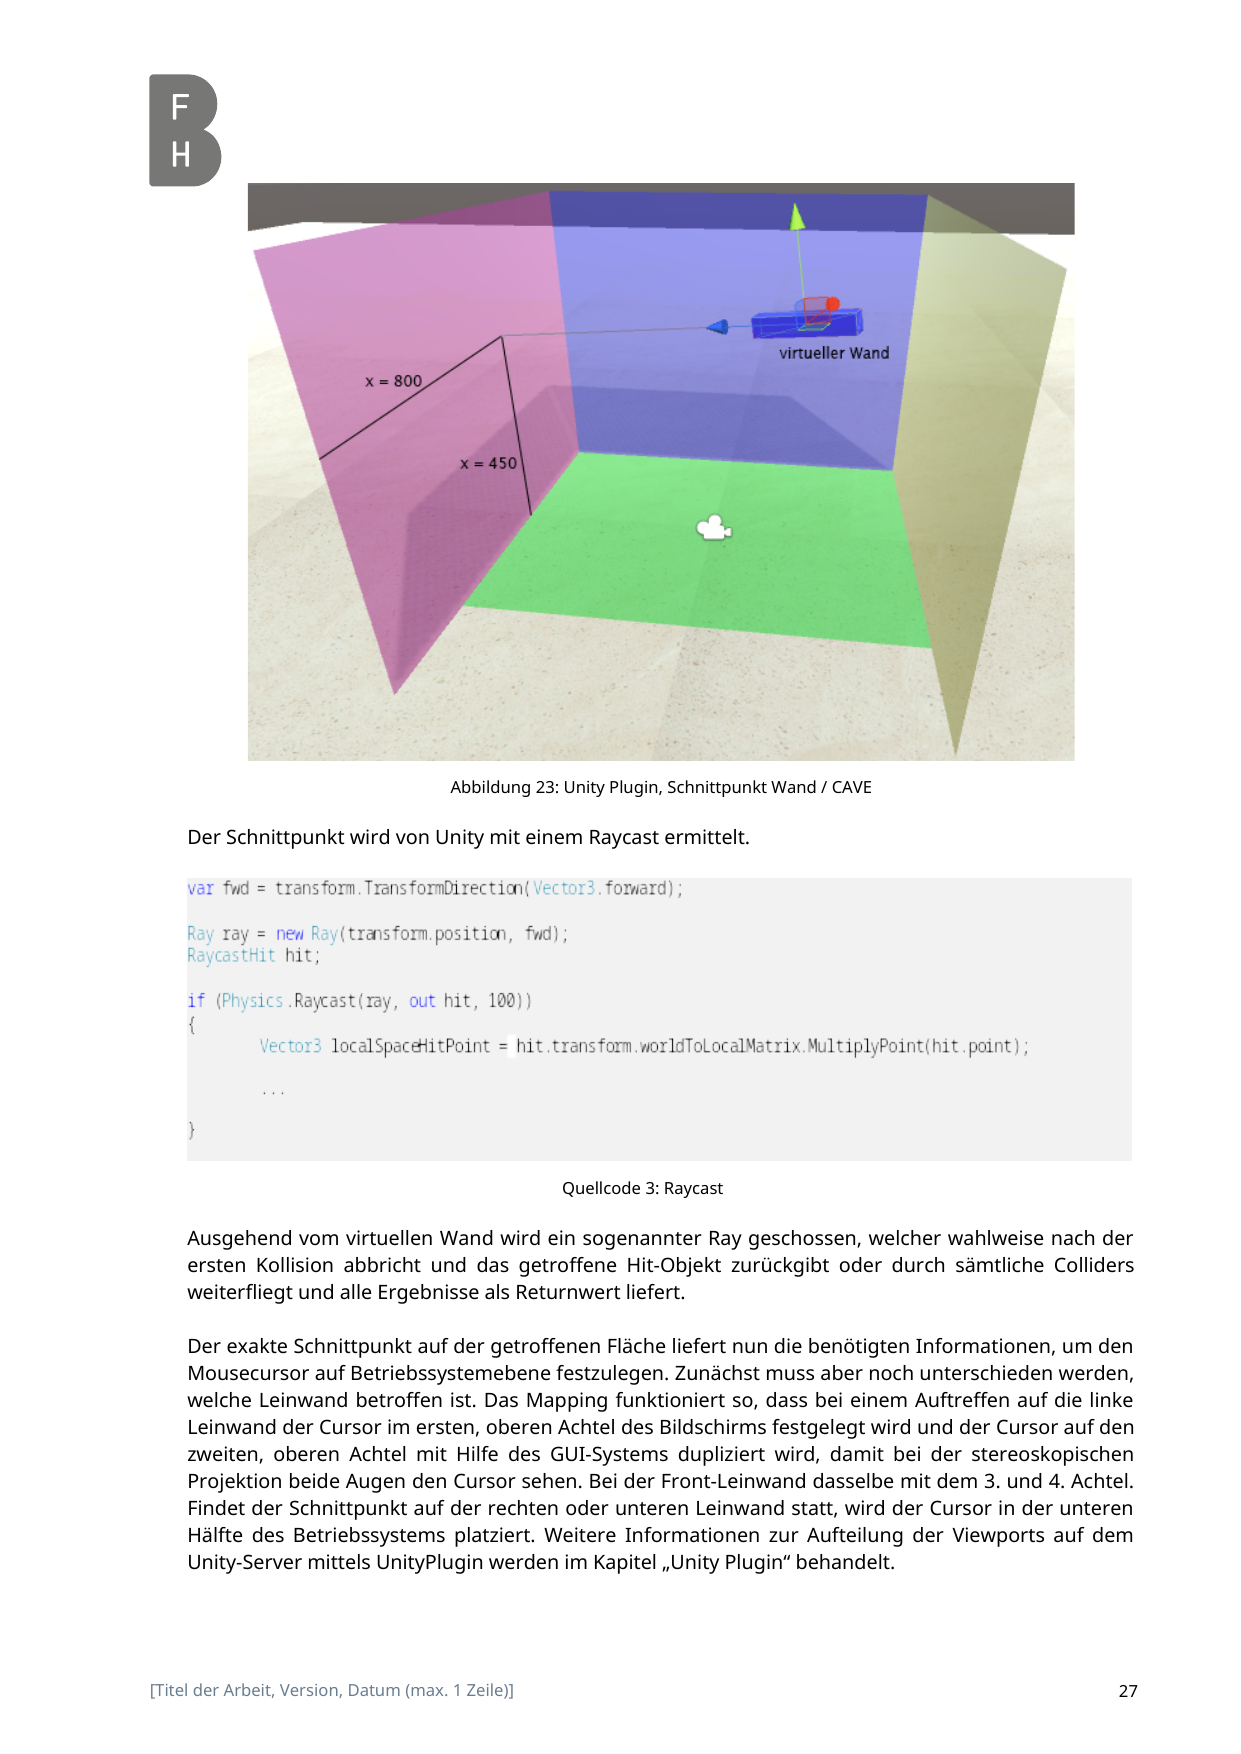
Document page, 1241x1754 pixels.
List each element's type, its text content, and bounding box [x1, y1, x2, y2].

list Der exakte Schnittpunkt auf der getroffenen Fläche liefert nun die benötigten Informationen, um den Mousecursor auf Betriebssystemebene festzulegen. Zunächst muss aber noch unterschieden werden, welche Leinwand betroffen ist. Das Mapping funktioniert so, dass bei einem Auftreffen auf die linke Leinwand der Cursor im ersten, oberen Achtel des Bildschirms festgelegt wird und der Cursor auf den zweiten, oberen Achtel mit Hilfe des GUI-Systems dupliziert wird, damit bei der stereoskopischen Projektion beide Augen den Cursor sehen. Bei der Front-Leinwand dasselbe mit dem 3. und 4. Achtel. Findet der Schnittpunkt auf der rechten oder unteren Leinwand statt, wird der Cursor in der unteren Hälfte des Betriebssystems platziert. Weitere Informationen zur Aufteilung der Viewports auf dem Unity-Server mittels UnityPlugin werden im Kapitel „Unity Plugin“ behandelt. [187, 1332, 1136, 1575]
list Der Schnittpunkt wird von Unity mit einem Raycast ermittelt. [187, 824, 1136, 851]
list Ausgehend vom virtuellen Wand wird ein sogenannter Ray geschossen, welcher wahlweise nach der ersten Kollision abbricht und das getroffene Hit-Objekt zurückgibt oder durch sämtliche Colliders weiterfliegt und alle Ergebnisse als Returnwert liefert. [187, 1224, 1136, 1305]
picture [247, 183, 1075, 761]
